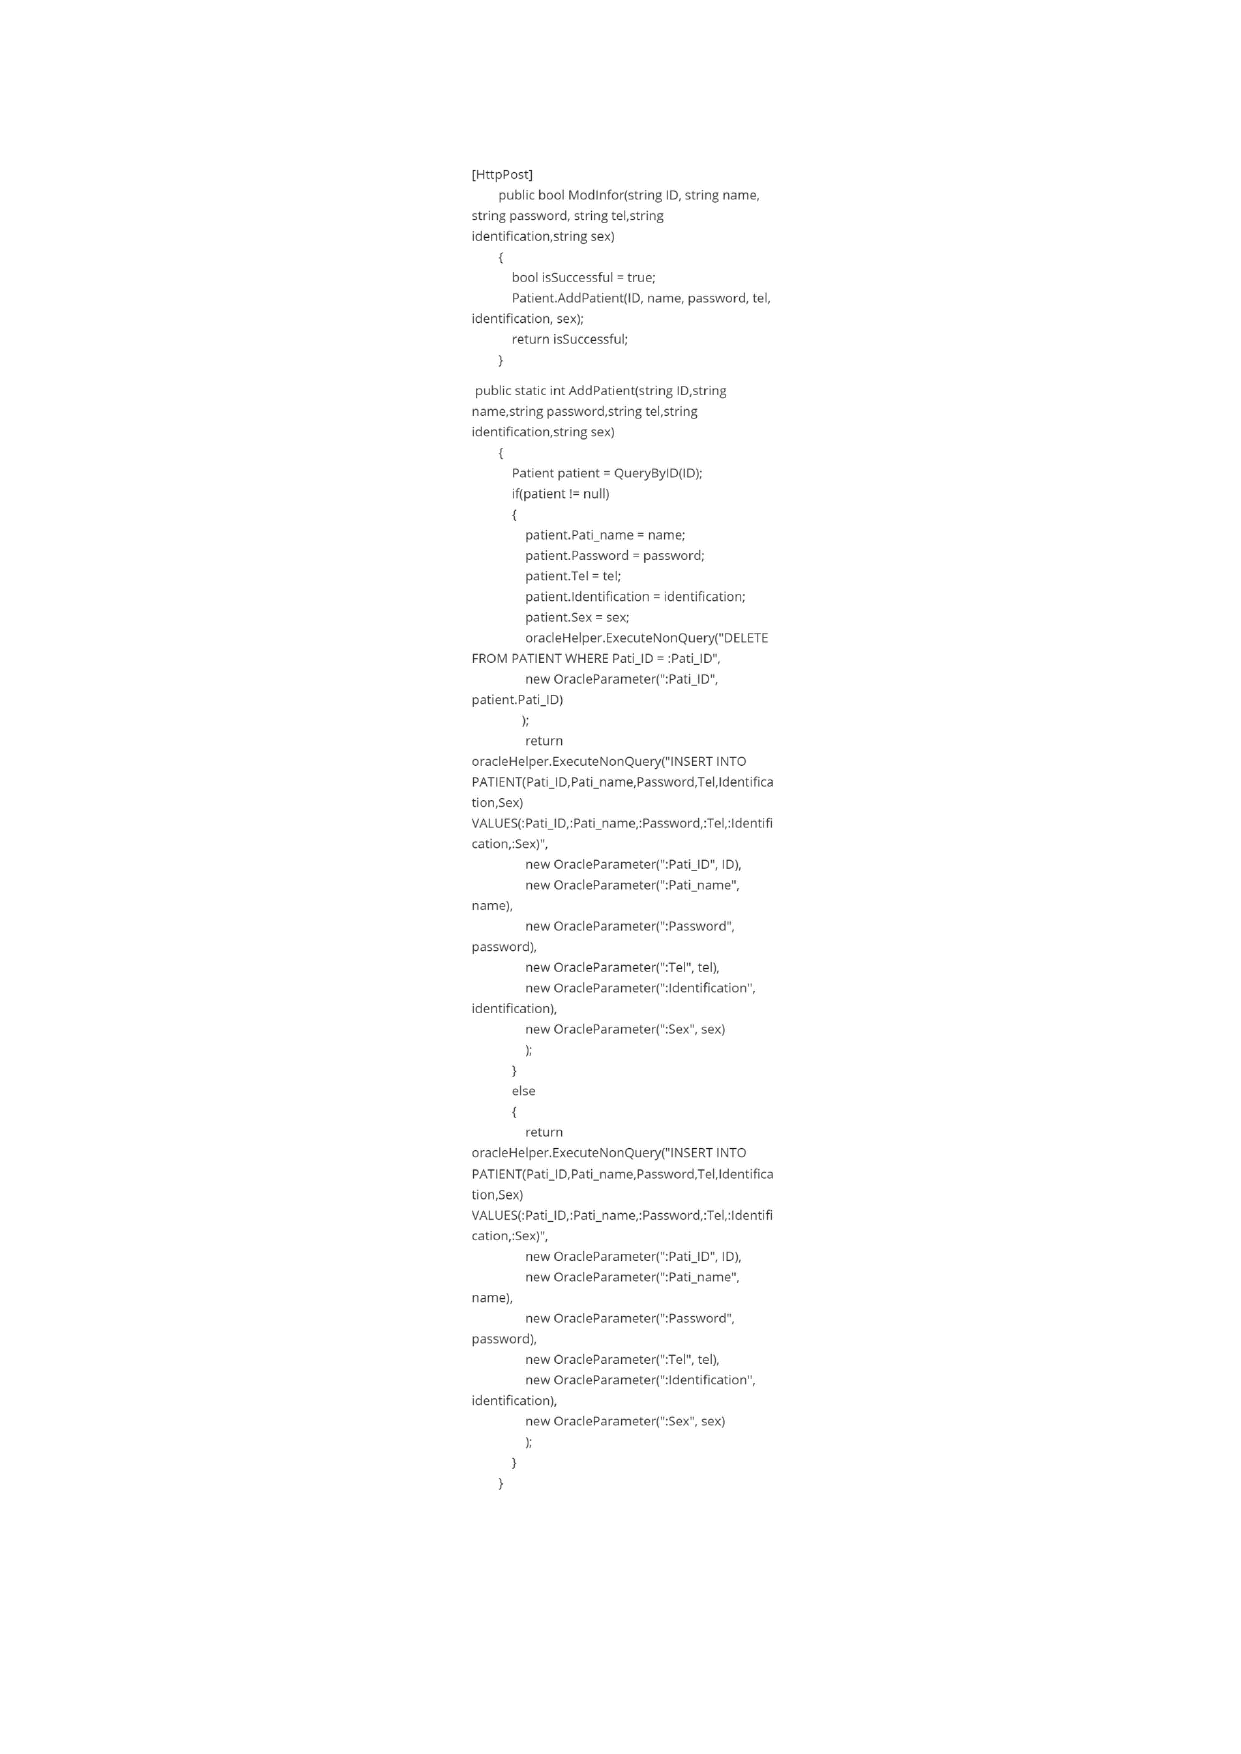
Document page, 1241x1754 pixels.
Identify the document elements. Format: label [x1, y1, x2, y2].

picture [451, 162, 790, 1498]
